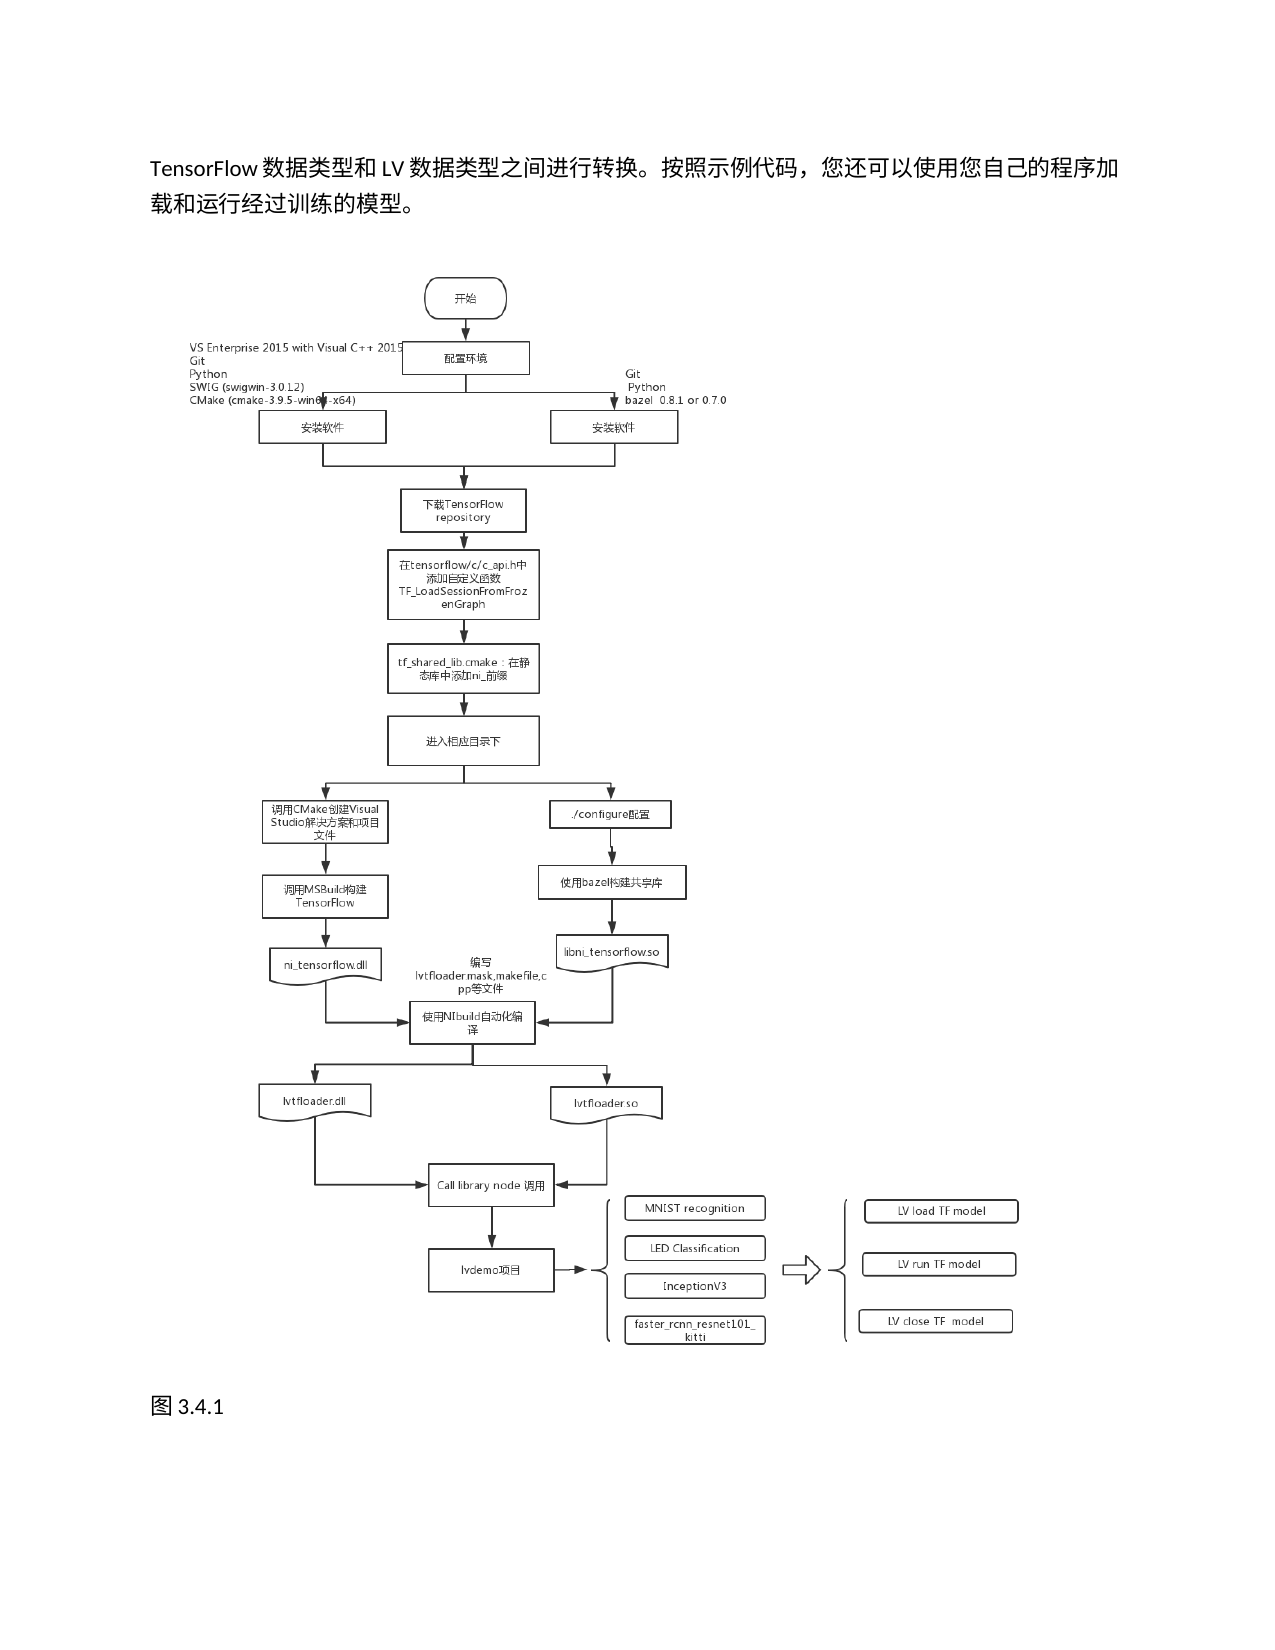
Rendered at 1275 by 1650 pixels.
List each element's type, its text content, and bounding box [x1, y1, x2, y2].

text 图3.4.1 [150, 1388, 1125, 1421]
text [150, 150, 1125, 219]
picture [150, 238, 1044, 1370]
